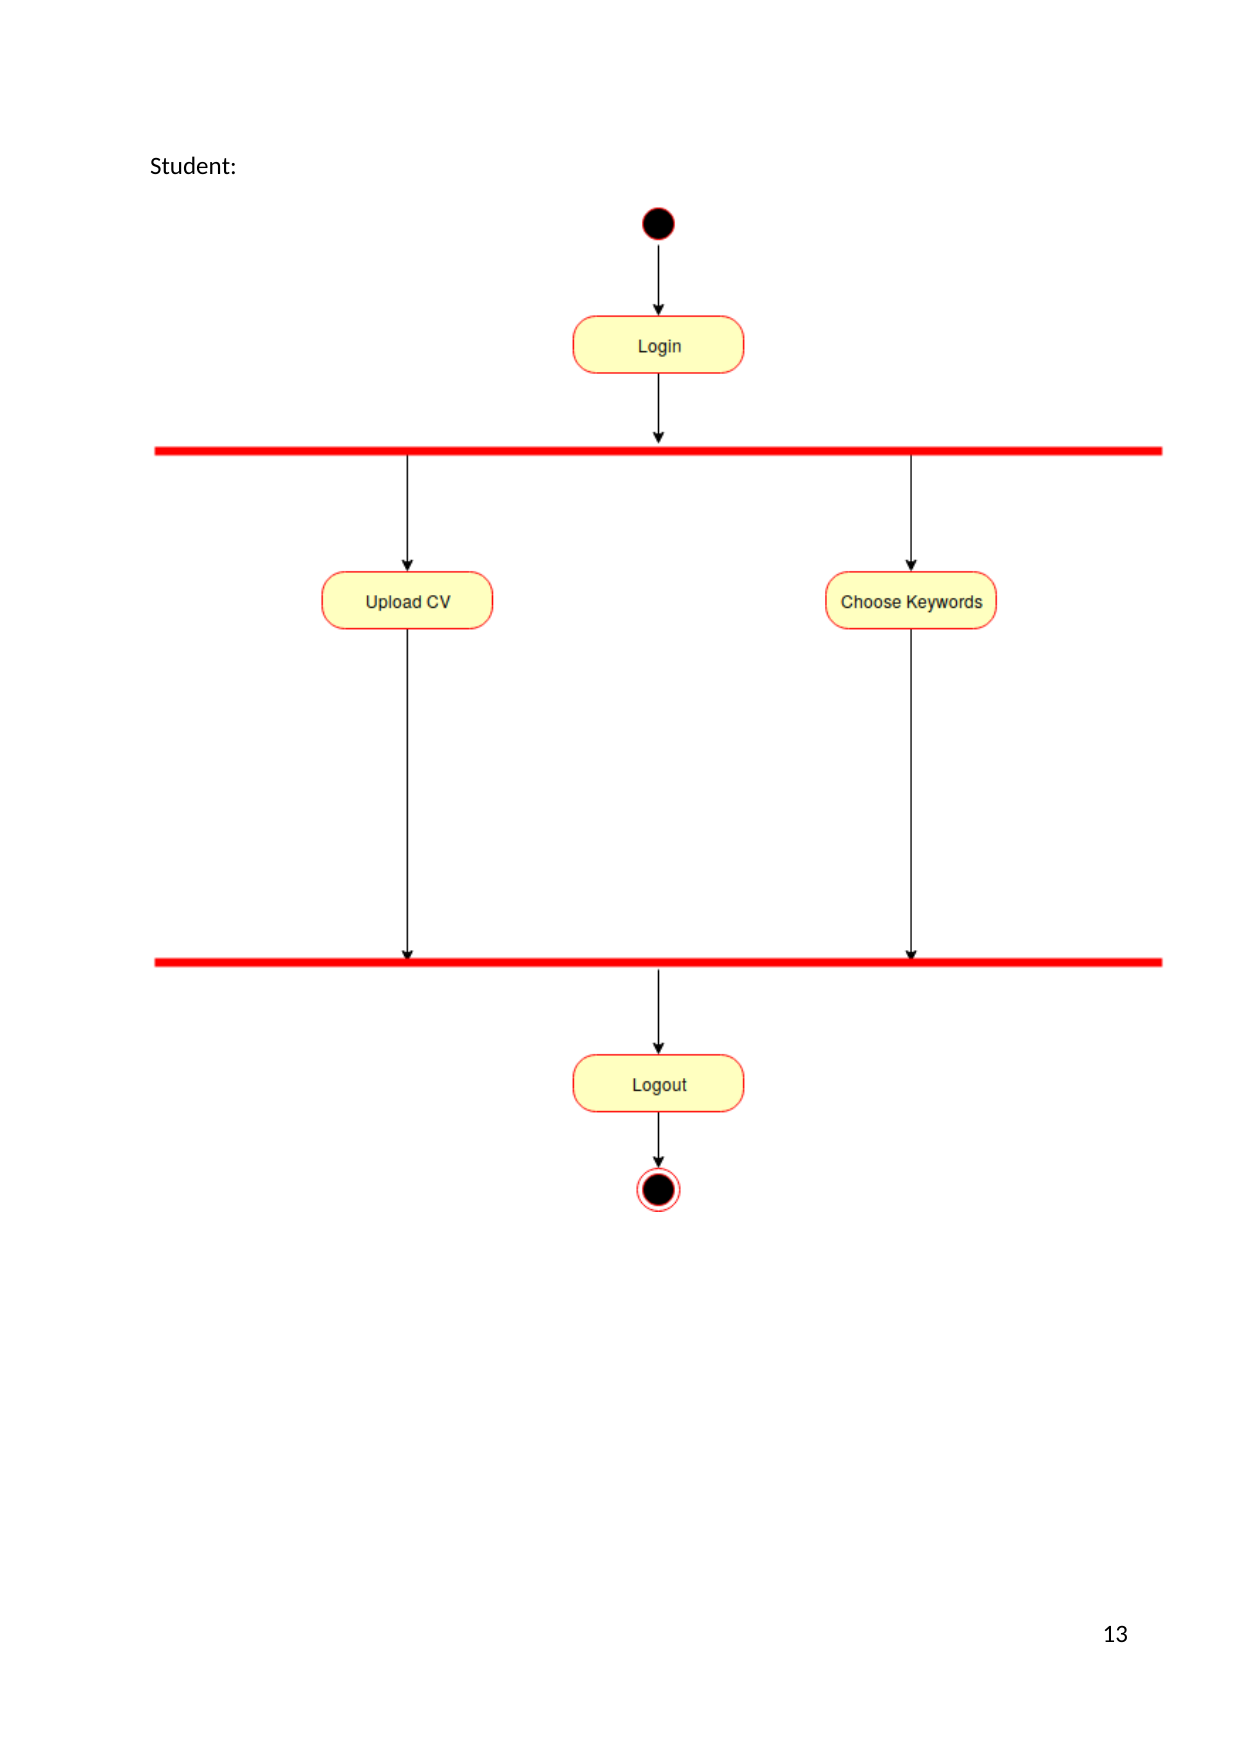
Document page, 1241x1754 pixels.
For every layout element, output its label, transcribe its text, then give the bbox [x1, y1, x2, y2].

text Student: [150, 150, 1128, 181]
picture [150, 191, 1166, 1212]
